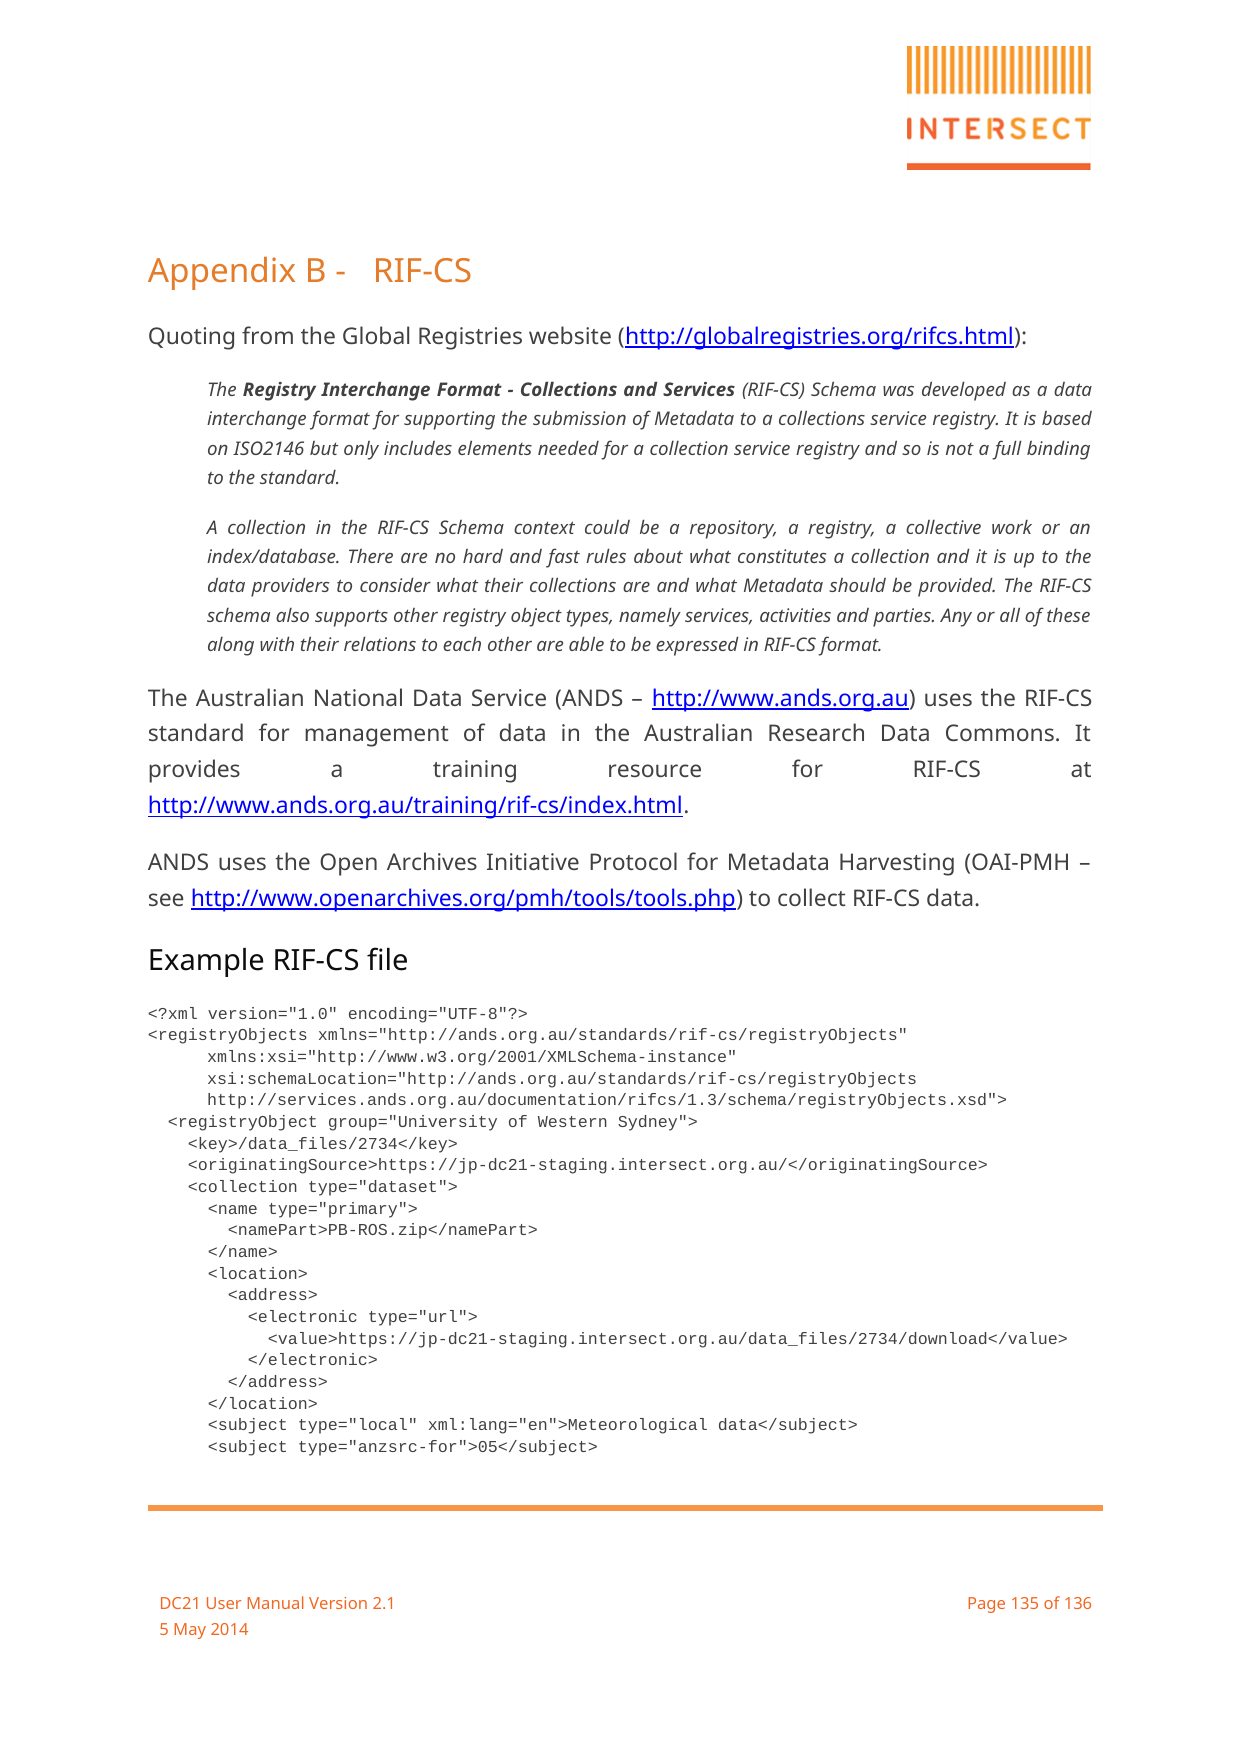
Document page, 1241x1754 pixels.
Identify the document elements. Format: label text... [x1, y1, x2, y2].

picture [905, 44, 1093, 172]
text A collection in the RIF-CS Schema context could be a repository, a registry, a collective work or an index/database. There are no hard and fast rules about what constitutes a collection and it is up to the data providers to consider what their collections are and what Metadata should be provided. The RIF-CS schema also supports other registry object types, namely services, activities and parties. Any or all of these along with their relations to each other are able to be expressed in RIF-CS format. [207, 514, 1092, 657]
text <originatingSource>https://jp-dc21-staging.intersect.org.au/</originatingSource> [148, 1157, 1092, 1176]
text </address> [148, 1373, 1092, 1392]
text <value>https://jp-dc21-staging.intersect.org.au/data_files/2734/download</value> [148, 1330, 1092, 1349]
text <collection type="dataset"> [148, 1178, 1092, 1197]
text <registryObjects xmlns="http://ands.org.au/standards/rif-cs/registryObjects" xmlns:xsi="http://www.w3.org/2001/XMLSchema-instance" xsi:schemaLocation="http://ands.org.au/standards/rif-cs/registryObjects http://services.ands.org.au/documentation/rifcs/1.3/schema/registryObjects.xsd"> [148, 1027, 1092, 1111]
text ANDS uses the Open Archives Initiative Protocol for Metadata Harvesting (OAI-PMH – see http://www.openarchives.org/pmh/tools/tools.php) to collect RIF-CS data. [148, 846, 1092, 913]
text <location> [148, 1265, 1092, 1284]
text </electronic> [148, 1352, 1092, 1371]
text The Australian National Data Service (ANDS – http://www.ands.org.au) uses the RIF-CS standard for management of data in the Australian Research Data Commons. It provides a training resource for RIF-CS at http://www.ands.org.au/training/rif-cs/index.html. [148, 681, 1092, 821]
text Quoting from the Global Registries website (http://globalregistries.org/rifcs.html): [148, 319, 1092, 351]
text <subject type="anzsrc-for">05</subject> [148, 1438, 1092, 1457]
text <name type="primary"> [148, 1200, 1092, 1219]
text <?xml version="1.0" encoding="UTF-8"?> [148, 1005, 1092, 1024]
text <subject type="local" xml:lang="en">Meteorological data</subject> [148, 1417, 1092, 1436]
text <namePart>PB-ROS.zip</namePart> [148, 1222, 1092, 1241]
text <electronic type="url"> [148, 1308, 1092, 1327]
text <address> [148, 1287, 1092, 1306]
text RIF-CS [148, 247, 1092, 292]
text <registryObject group="University of Western Sydney"> [148, 1113, 1092, 1132]
text </location> [148, 1395, 1092, 1414]
text The Registry Interchange Format - Collections and Services (RIF-CS) Schema was developed as a data interchange format for supporting the submission of Metadata to a collections service registry. It is based on ISO2146 but only includes elements needed for a collection service registry and so is not a full binding to the standard. [207, 376, 1092, 490]
subtitle Example RIF-CS file [148, 939, 1092, 978]
text <key>/data_files/2734</key> [148, 1135, 1092, 1154]
text </name> [148, 1243, 1092, 1262]
